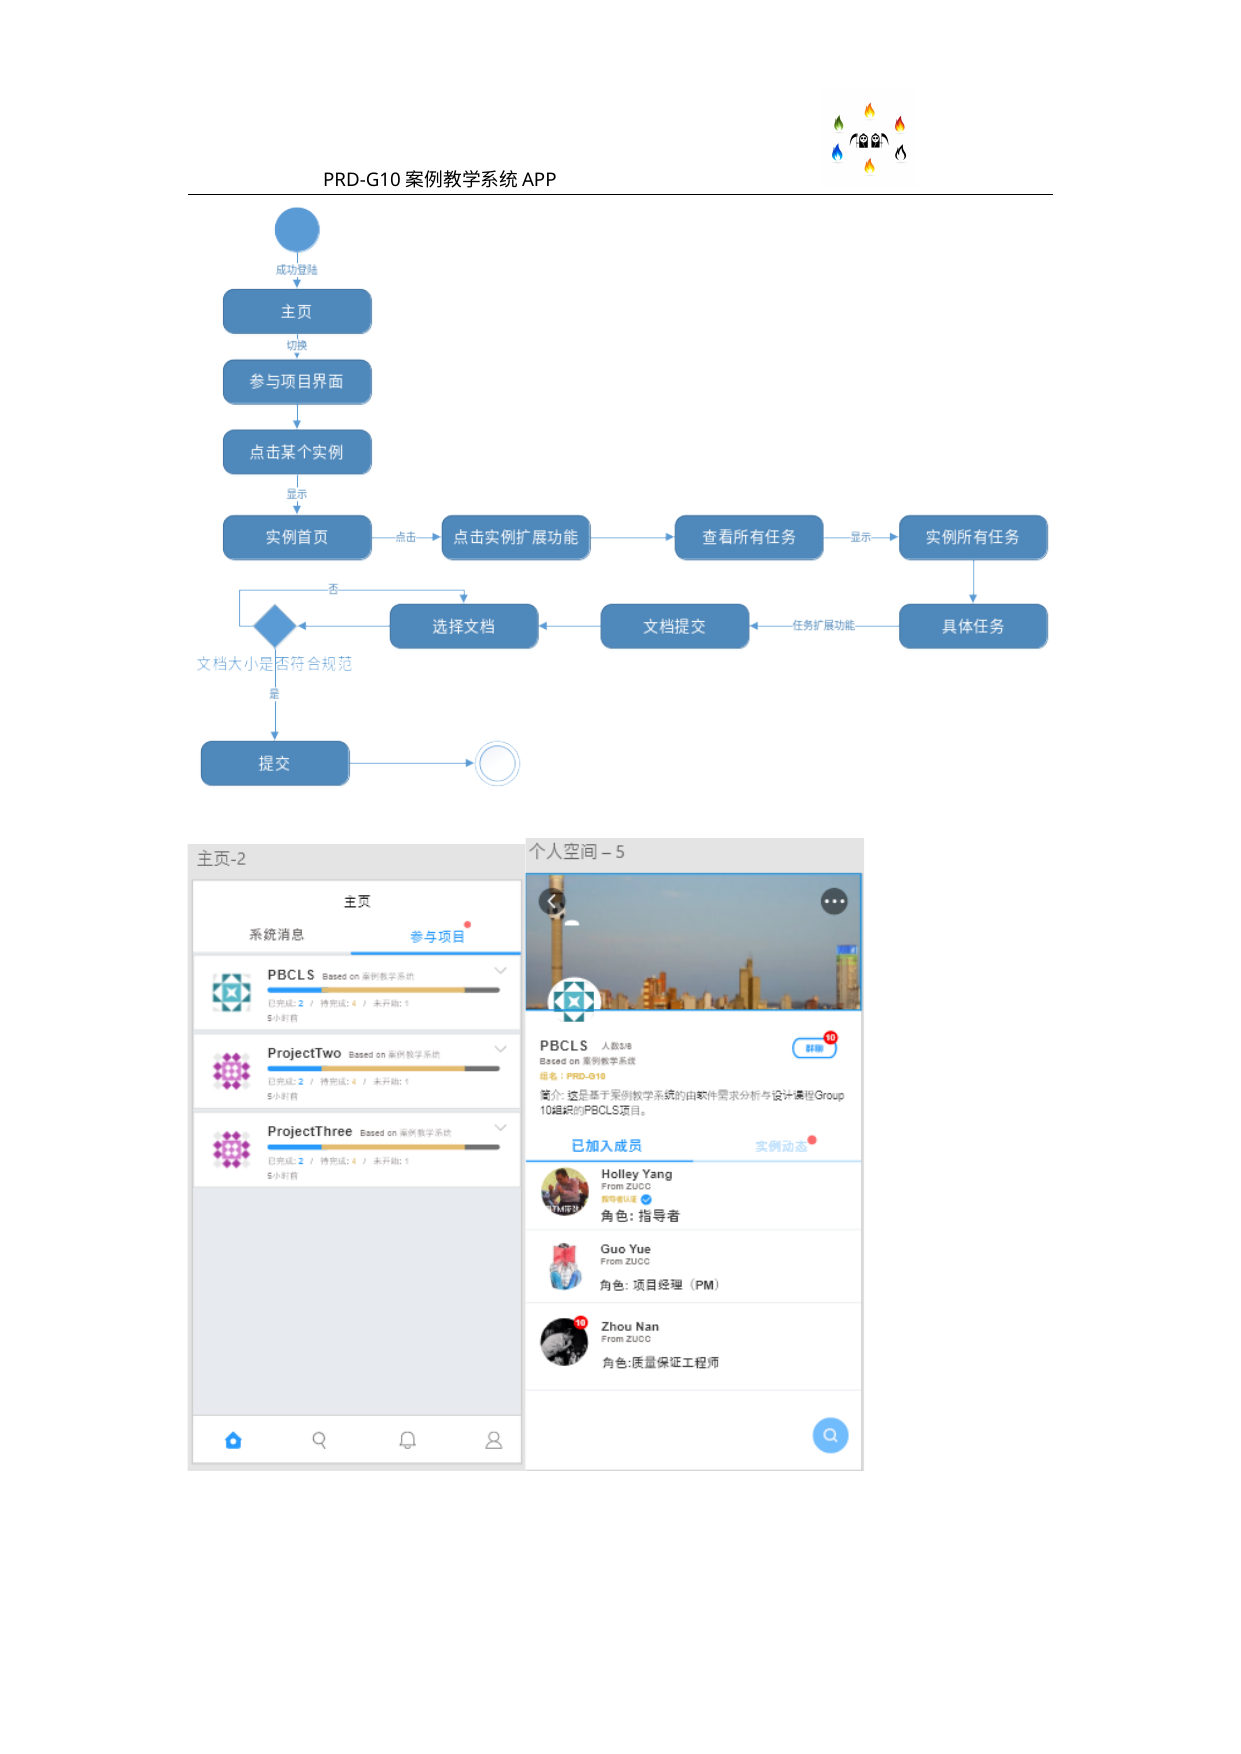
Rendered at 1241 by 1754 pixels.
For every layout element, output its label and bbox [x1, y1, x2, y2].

picture [187, 838, 865, 1471]
picture [820, 88, 918, 187]
